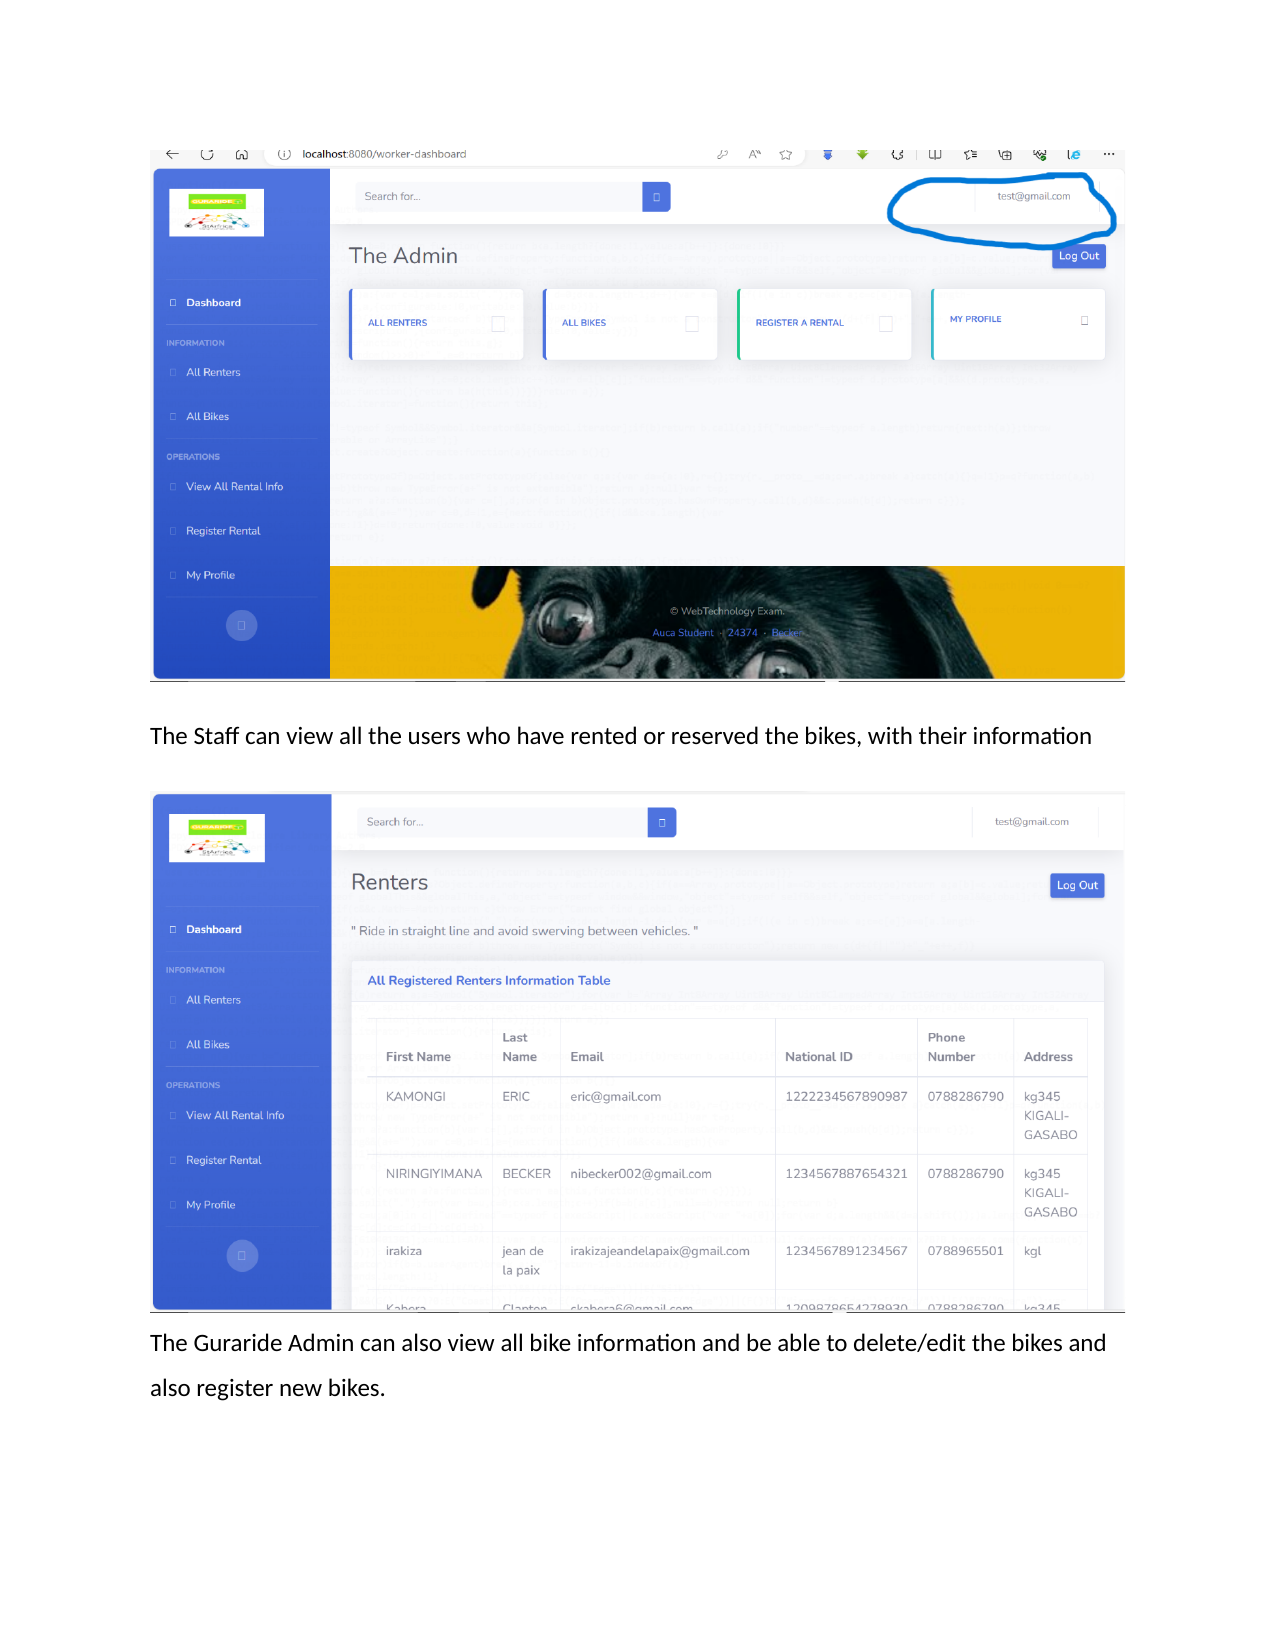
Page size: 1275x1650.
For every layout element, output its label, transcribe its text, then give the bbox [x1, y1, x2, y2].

picture [150, 150, 1125, 682]
text The Guraride Admin can also view all bike information and be able to delete/edit the bikes and also register new bikes. [150, 1327, 1125, 1403]
picture [150, 791, 1125, 1313]
text The Staff can view all the users who have rented or reserved the bikes, with their information [150, 720, 1125, 751]
